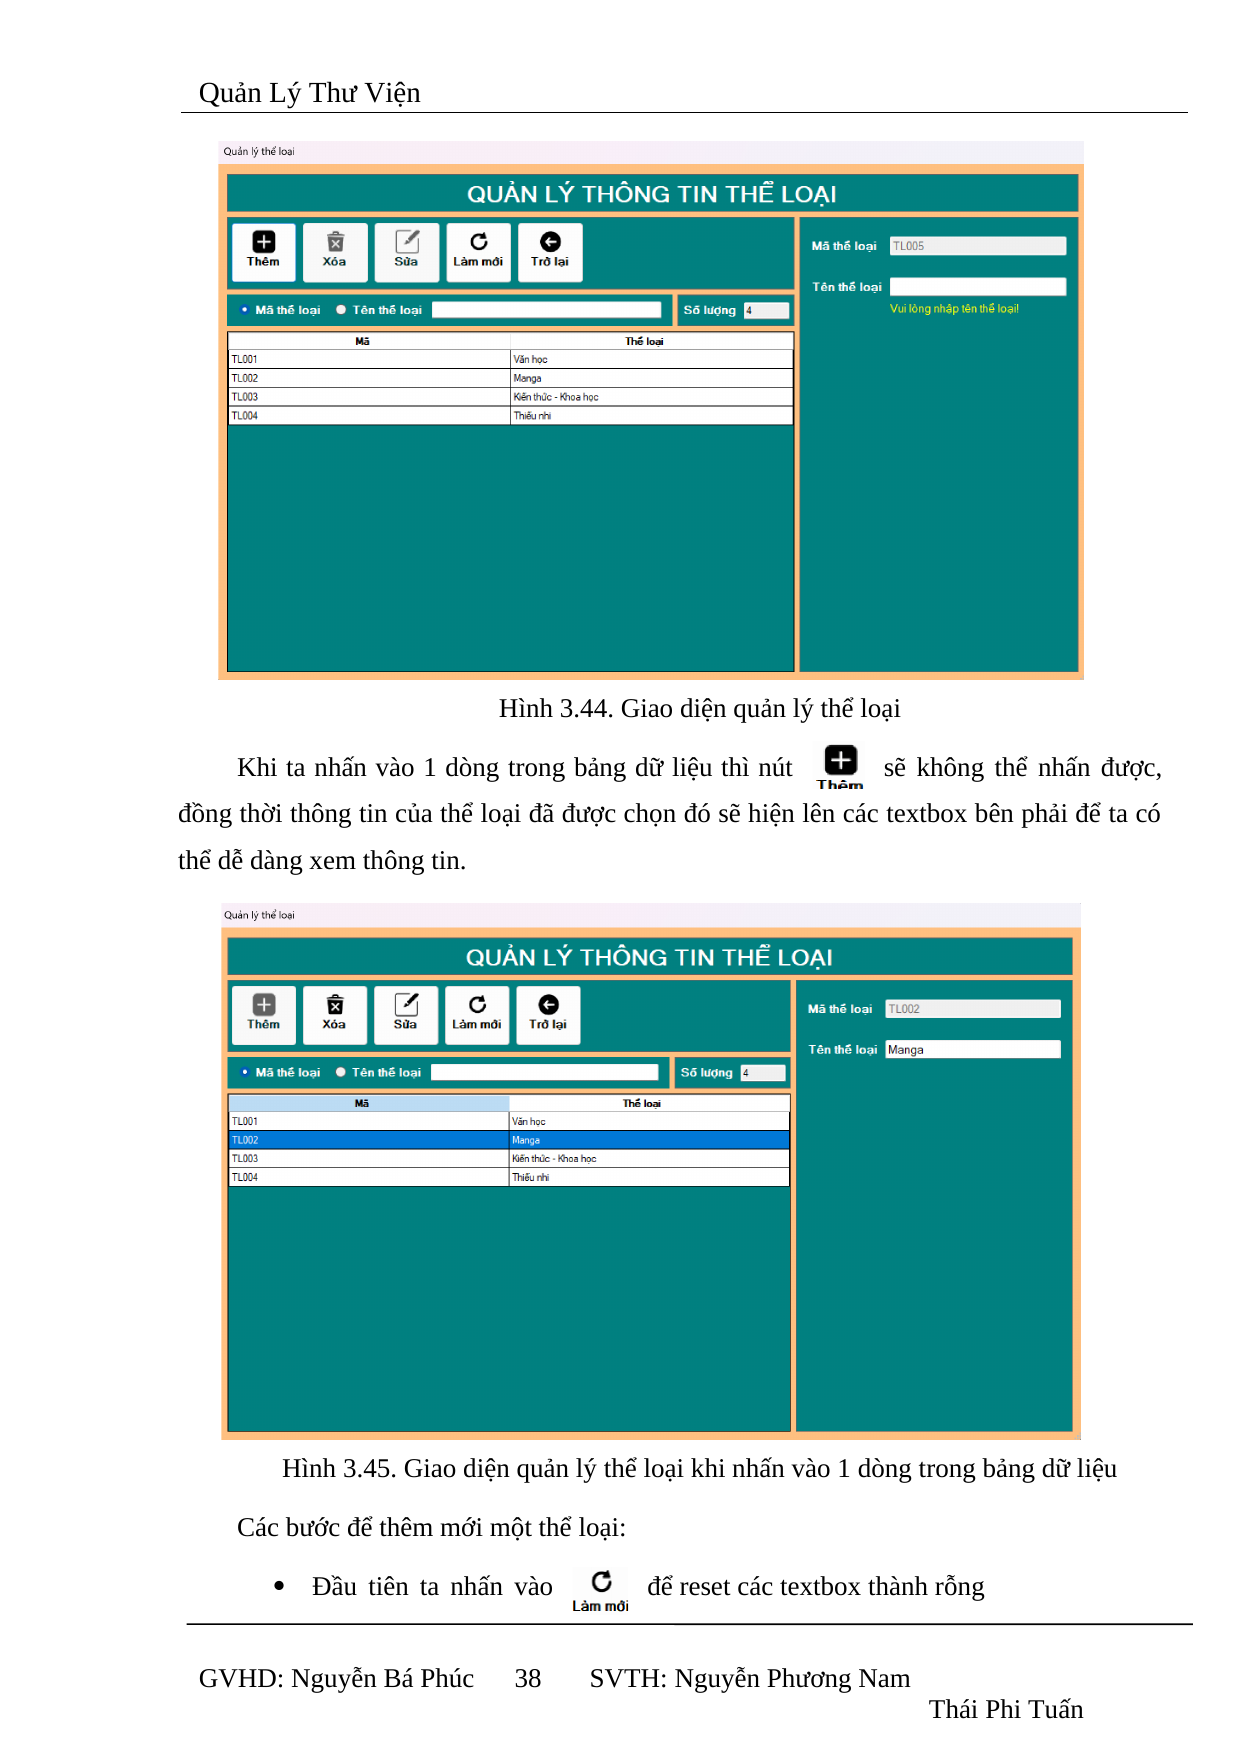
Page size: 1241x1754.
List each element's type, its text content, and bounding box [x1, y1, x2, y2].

list Đầu tiên ta nhấn vào để reset các textbox thành rỗng [274, 1570, 571, 1602]
picture [221, 903, 1081, 1440]
picture [218, 141, 1084, 680]
text Các bước để thêm mới một thể loại: [178, 1511, 1163, 1542]
text Khi ta nhấn vào 1 dòng trong bảng dữ liệu thì nút sẽ không thể nhấn được, đồng thời thông tin của thể loại đã được chọn đó sẽ hiện lên các textbox bên phải để ta có thể dễ dàng xem thông tin. [178, 751, 1163, 875]
list Đầu tiên ta nhấn vào để reset các textbox thành rỗng [628, 1570, 1163, 1602]
picture [571, 1567, 628, 1614]
picture [811, 741, 865, 788]
